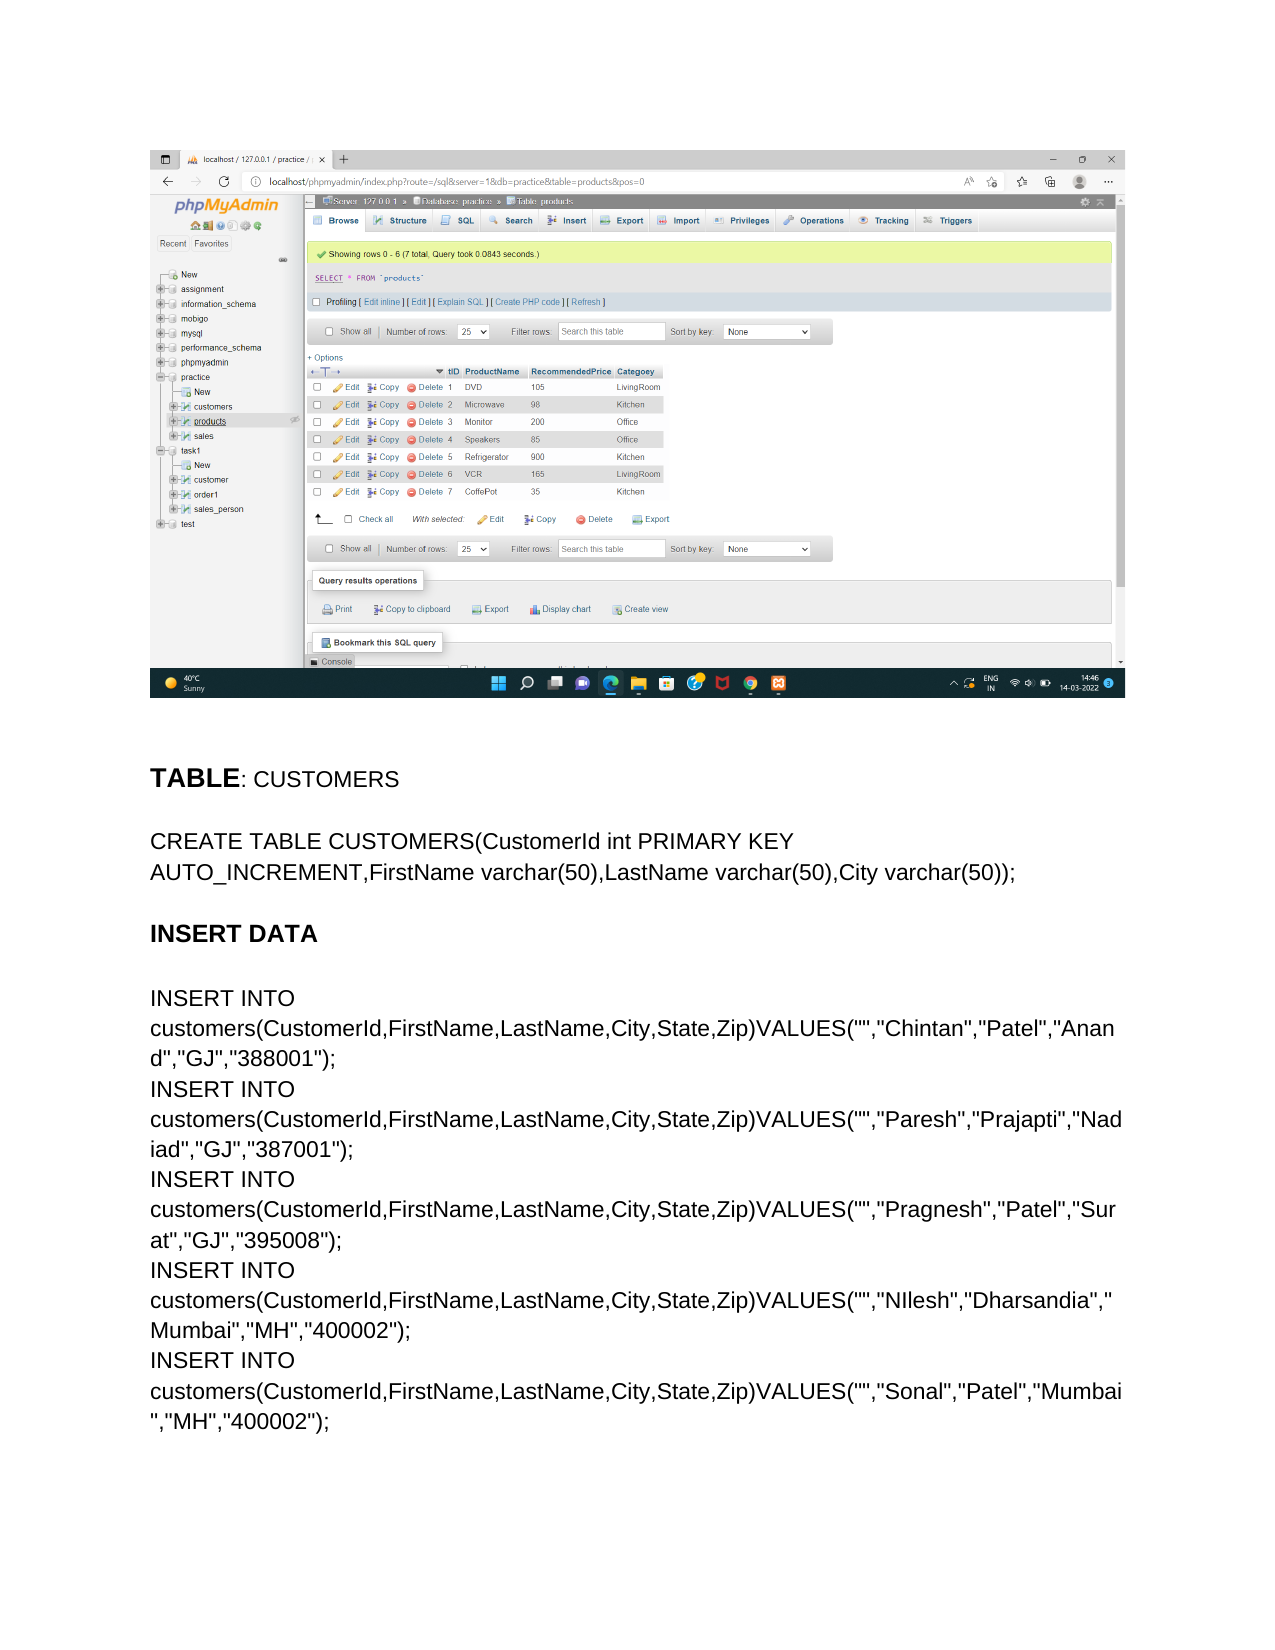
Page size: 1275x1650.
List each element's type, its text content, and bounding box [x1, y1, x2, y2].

text INSERT INTO customers(CustomerId,FirstName,LastName,City,State,Zip)VALUES("","Sonal","Patel","Mumbai","MH","400002"); [150, 1347, 1125, 1434]
text INSERT INTO customers(CustomerId,FirstName,LastName,City,State,Zip)VALUES("","Paresh","Prajapti","Nadiad","GJ","387001"); [150, 1076, 1125, 1162]
text INSERT INTO customers(CustomerId,FirstName,LastName,City,State,Zip)VALUES("","Chintan","Patel","Anand","GJ","388001"); [150, 985, 1125, 1072]
text INSERT DATA [150, 919, 1125, 948]
text CREATE TABLE CUSTOMERS(CustomerId int PRIMARY KEY AUTO_INCREMENT,FirstName varchar(50),LastName varchar(50),City varchar(50)); [150, 828, 1125, 885]
text INSERT INTO customers(CustomerId,FirstName,LastName,City,State,Zip)VALUES("","Pragnesh","Patel","Surat","GJ","395008"); [150, 1166, 1125, 1253]
picture [150, 150, 1125, 698]
text INSERT INTO customers(CustomerId,FirstName,LastName,City,State,Zip)VALUES("","NIlesh","Dharsandia","Mumbai","MH","400002"); [150, 1257, 1125, 1344]
text TABLE: CUSTOMERS [150, 762, 1125, 793]
